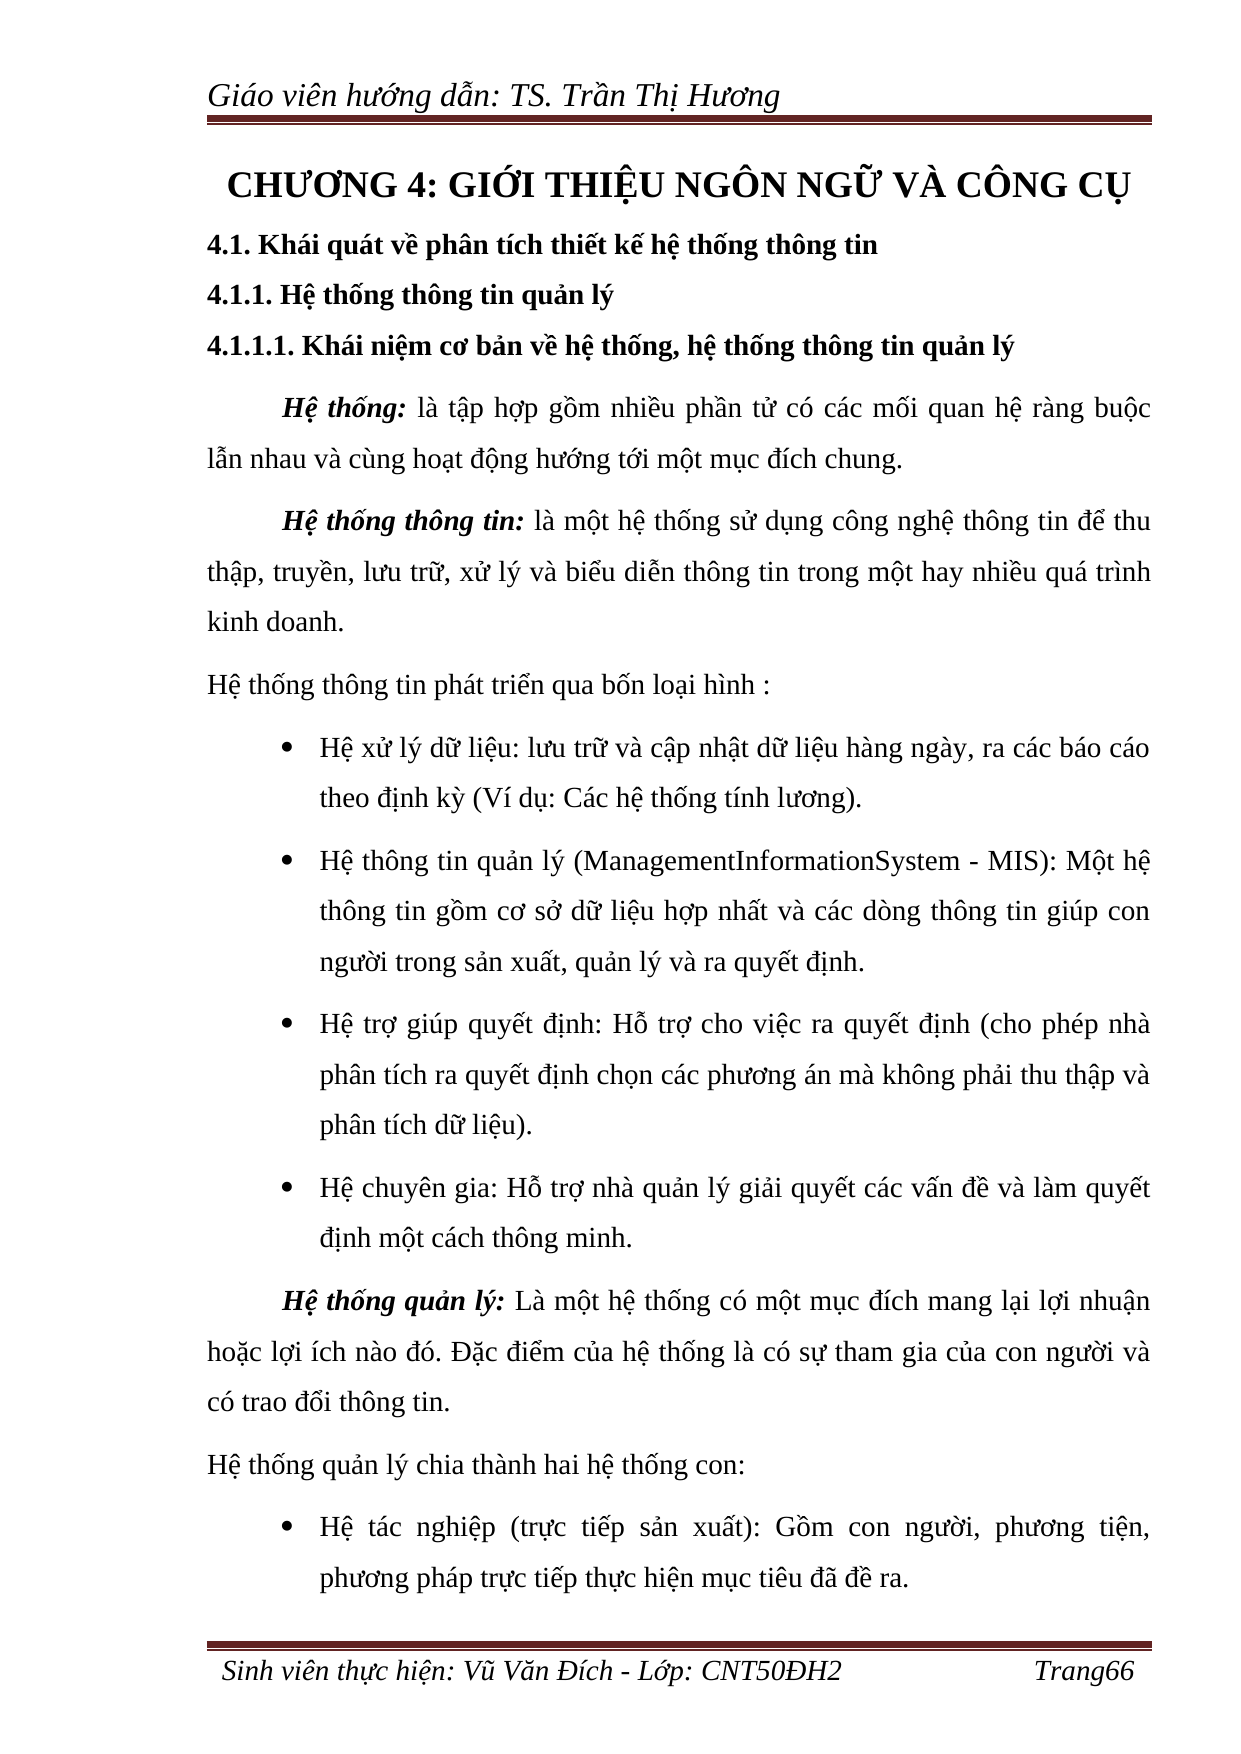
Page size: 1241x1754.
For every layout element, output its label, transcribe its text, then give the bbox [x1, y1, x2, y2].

text Hệ thống thông tin: là một hệ thống sử dụng công nghệ thông tin để thu thập, truyền, lưu trữ, xử lý và biểu diễn thông tin trong một hay nhiều quá trình kinh doanh. [207, 503, 1152, 638]
list Hệ tác nghiệp (trực tiếp sản xuất): Gồm con người, phương tiện, phương pháp trực tiếp thực hiện mục tiêu đã đề ra. [282, 1509, 1152, 1593]
list Hệ chuyên gia: Hỗ trợ nhà quản lý giải quyết các vấn đề và làm quyết định một cách thông minh. [282, 1170, 1152, 1254]
text Hệ thống thông tin phát triển qua bốn loại hình : [207, 667, 1152, 701]
list Hệ trợ giúp quyết định: Hỗ trợ cho việc ra quyết định (cho phép nhà phân tích ra quyết định chọn các phương án mà không phải thu thập và phân tích dữ liệu). [282, 1007, 1152, 1141]
list 4.1.1. Hệ thống thông tin quản lý [207, 277, 1152, 311]
list 4.1. Khái quát về phân tích thiết kế hệ thống thông tin [207, 227, 1152, 261]
list Hệ xử lý dữ liệu: lưu trữ và cập nhật dữ liệu hàng ngày, ra các báo cáo theo định kỳ (Ví dụ: Các hệ thống tính lương). [282, 730, 1152, 814]
text Hệ thống: là tập hợp gồm nhiều phần tử có các mối quan hệ ràng buộc lẫn nhau và cùng hoạt động hướng tới một mục đích chung. [207, 390, 1152, 474]
text Hệ thống quản lý: Là một hệ thống có một mục đích mang lại lợi nhuận hoặc lợi ích nào đó. Đặc điểm của hệ thống là có sự tham gia của con người và có trao đổi thông tin. [207, 1283, 1152, 1417]
subtitle CHƯƠNG 4: GIỚI THIỆU NGÔN NGỮ VÀ CÔNG CỤ [207, 162, 1152, 205]
text Hệ thống quản lý chia thành hai hệ thống con: [207, 1447, 1152, 1480]
list Hệ thông tin quản lý (ManagementInformationSystem - MIS): Một hệ thông tin gồm cơ sở dữ liệu hợp nhất và các dòng thông tin giúp con người trong sản xuất, quản lý và ra quyết định. [282, 843, 1152, 977]
list 4.1.1.1. Khái niệm cơ bản về hệ thống, hệ thống thông tin quản lý [207, 328, 1152, 361]
